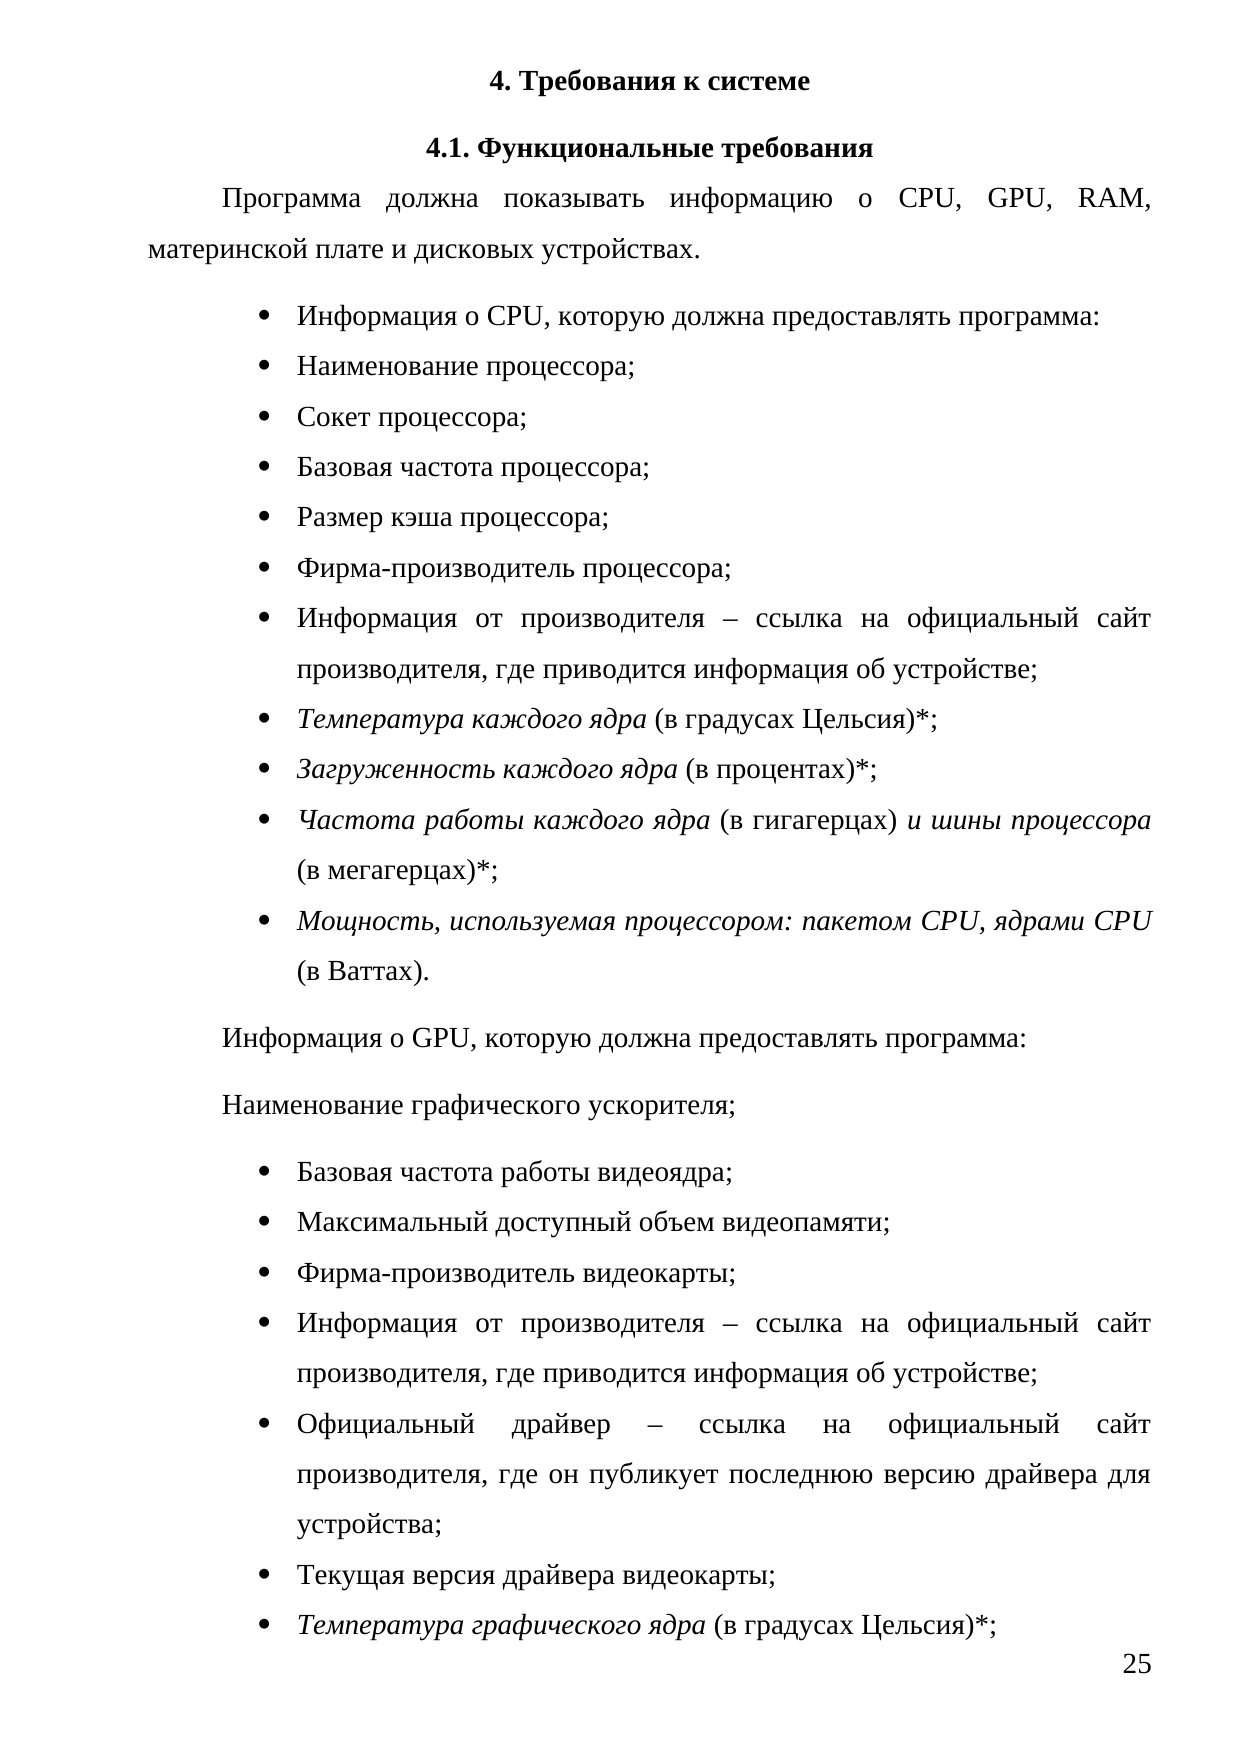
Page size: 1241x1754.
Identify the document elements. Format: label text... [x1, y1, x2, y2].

text Информация о GPU, которую должна предоставлять программа: [148, 1020, 1152, 1053]
list Наименование процессора; [259, 348, 1152, 382]
list Текущая версия драйвера видеокарты; [259, 1557, 1152, 1591]
list Фирма-производитель процессора; [259, 550, 1152, 583]
list Информация от производителя – ссылка на официальный сайт производителя, где приводится информация об устройстве; [259, 1305, 1152, 1389]
list Загруженность каждого ядра (в процентах)*; [259, 751, 1152, 785]
text Наименование графического ускорителя; [148, 1087, 1152, 1121]
subtitle 4.1. Функциональные требования [148, 130, 1152, 164]
list Базовая частота работы видеоядра; [259, 1154, 1152, 1188]
list Базовая частота процессора; [259, 449, 1152, 483]
list Максимальный доступный объем видеопамяти; [259, 1204, 1152, 1238]
list Фирма-производитель видеокарты; [259, 1255, 1152, 1288]
list Температура графического ядра (в градусах Цельсия)*; [259, 1607, 1152, 1641]
list Информация о CPU, которую должна предоставлять программа: [259, 298, 1152, 331]
subtitle 4. Требования к системе [148, 63, 1152, 97]
text Программа должна показывать информацию о CPU, GPU, RAM, материнской плате и дисковых устройствах. [148, 181, 1152, 264]
list Официальный драйвер – ссылка на официальный сайт производителя, где он публикует последнюю версию драйвера для устройства; [259, 1406, 1152, 1540]
list Мощность, используемая процессором: пакетом CPU, ядрами CPU (в Ваттах). [259, 903, 1152, 987]
list Размер кэша процессора; [259, 499, 1152, 533]
list Частота работы каждого ядра (в гигагерцах) и шины процессора (в мегагерцах)*; [259, 802, 1152, 886]
list Информация от производителя – ссылка на официальный сайт производителя, где приводится информация об устройстве; [259, 600, 1152, 684]
list Сокет процессора; [259, 399, 1152, 432]
list Температура каждого ядра (в градусах Цельсия)*; [259, 701, 1152, 735]
